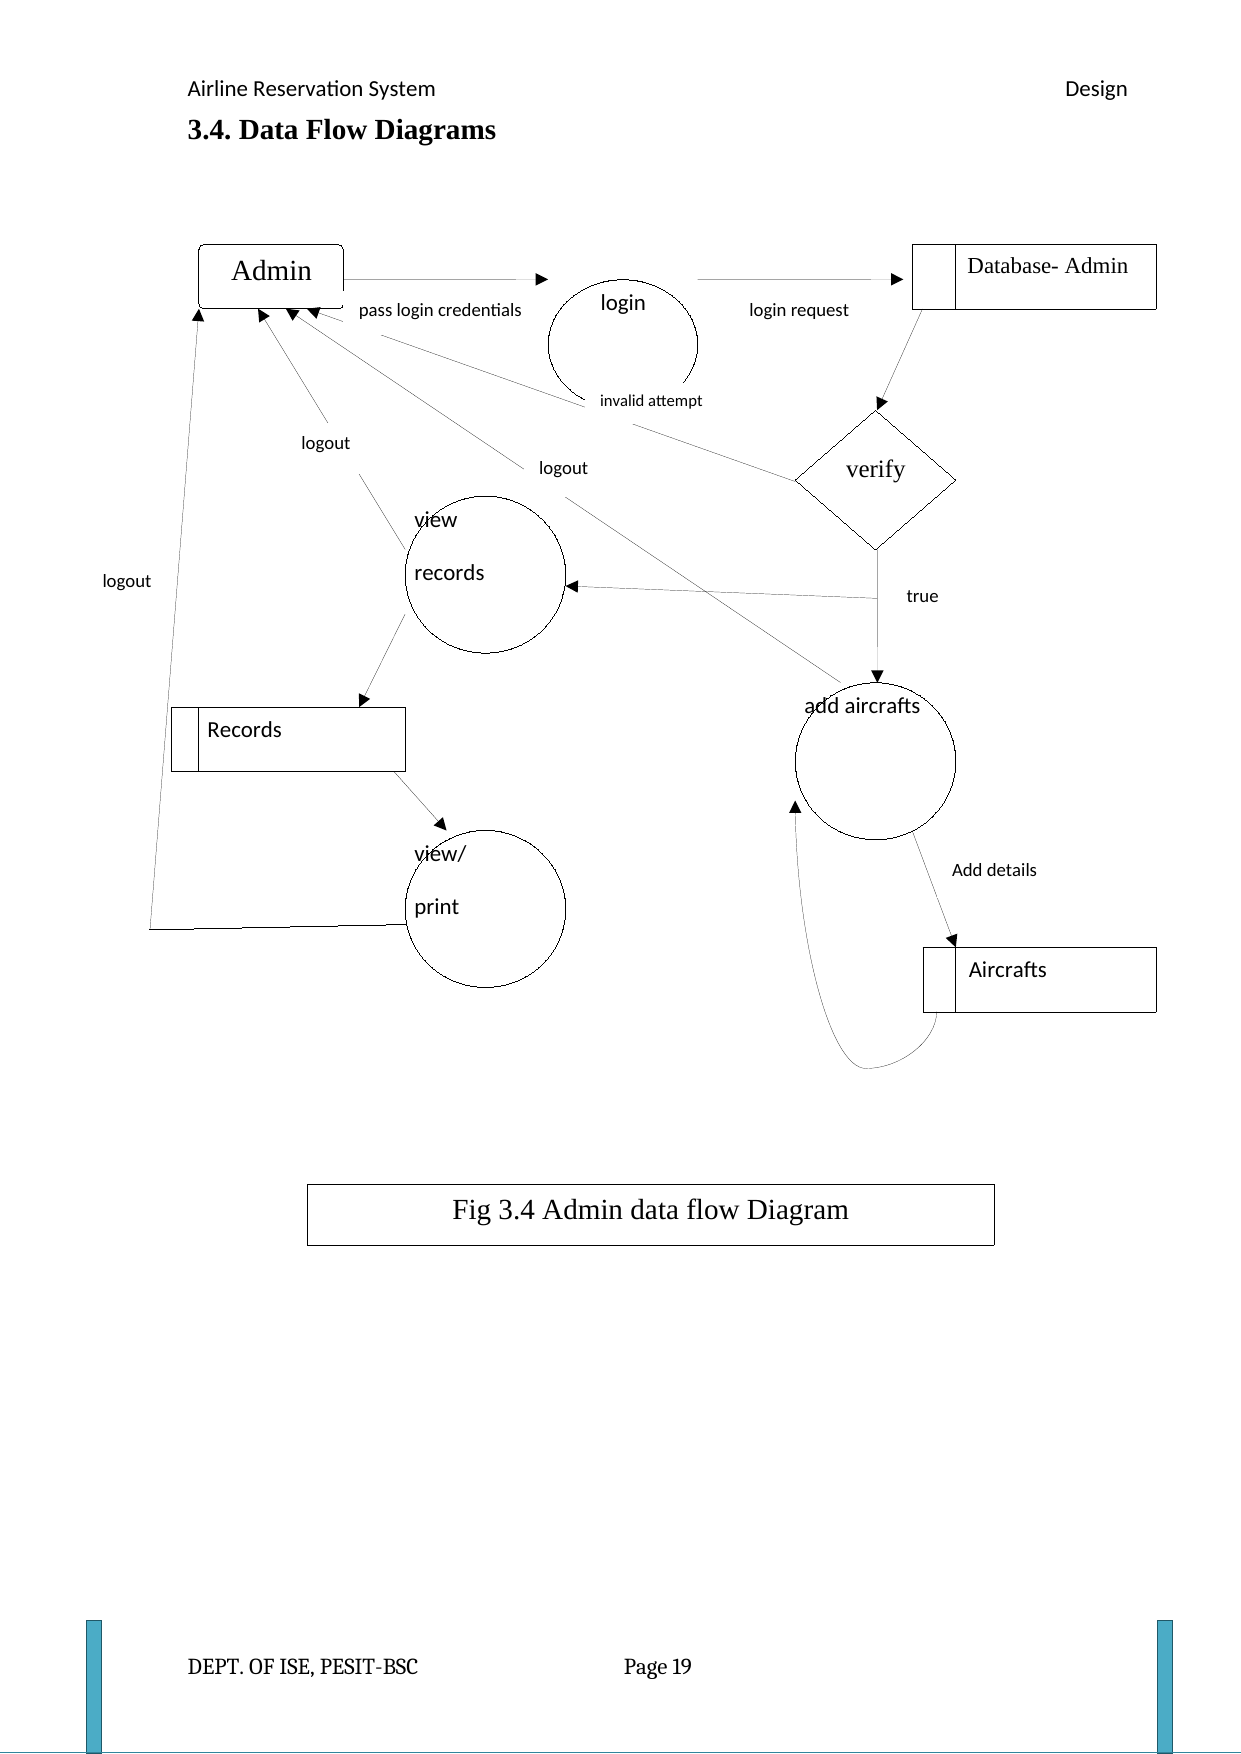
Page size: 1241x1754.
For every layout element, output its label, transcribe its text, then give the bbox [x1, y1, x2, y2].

text 3.4. Data Flow Diagrams [187, 112, 1090, 146]
